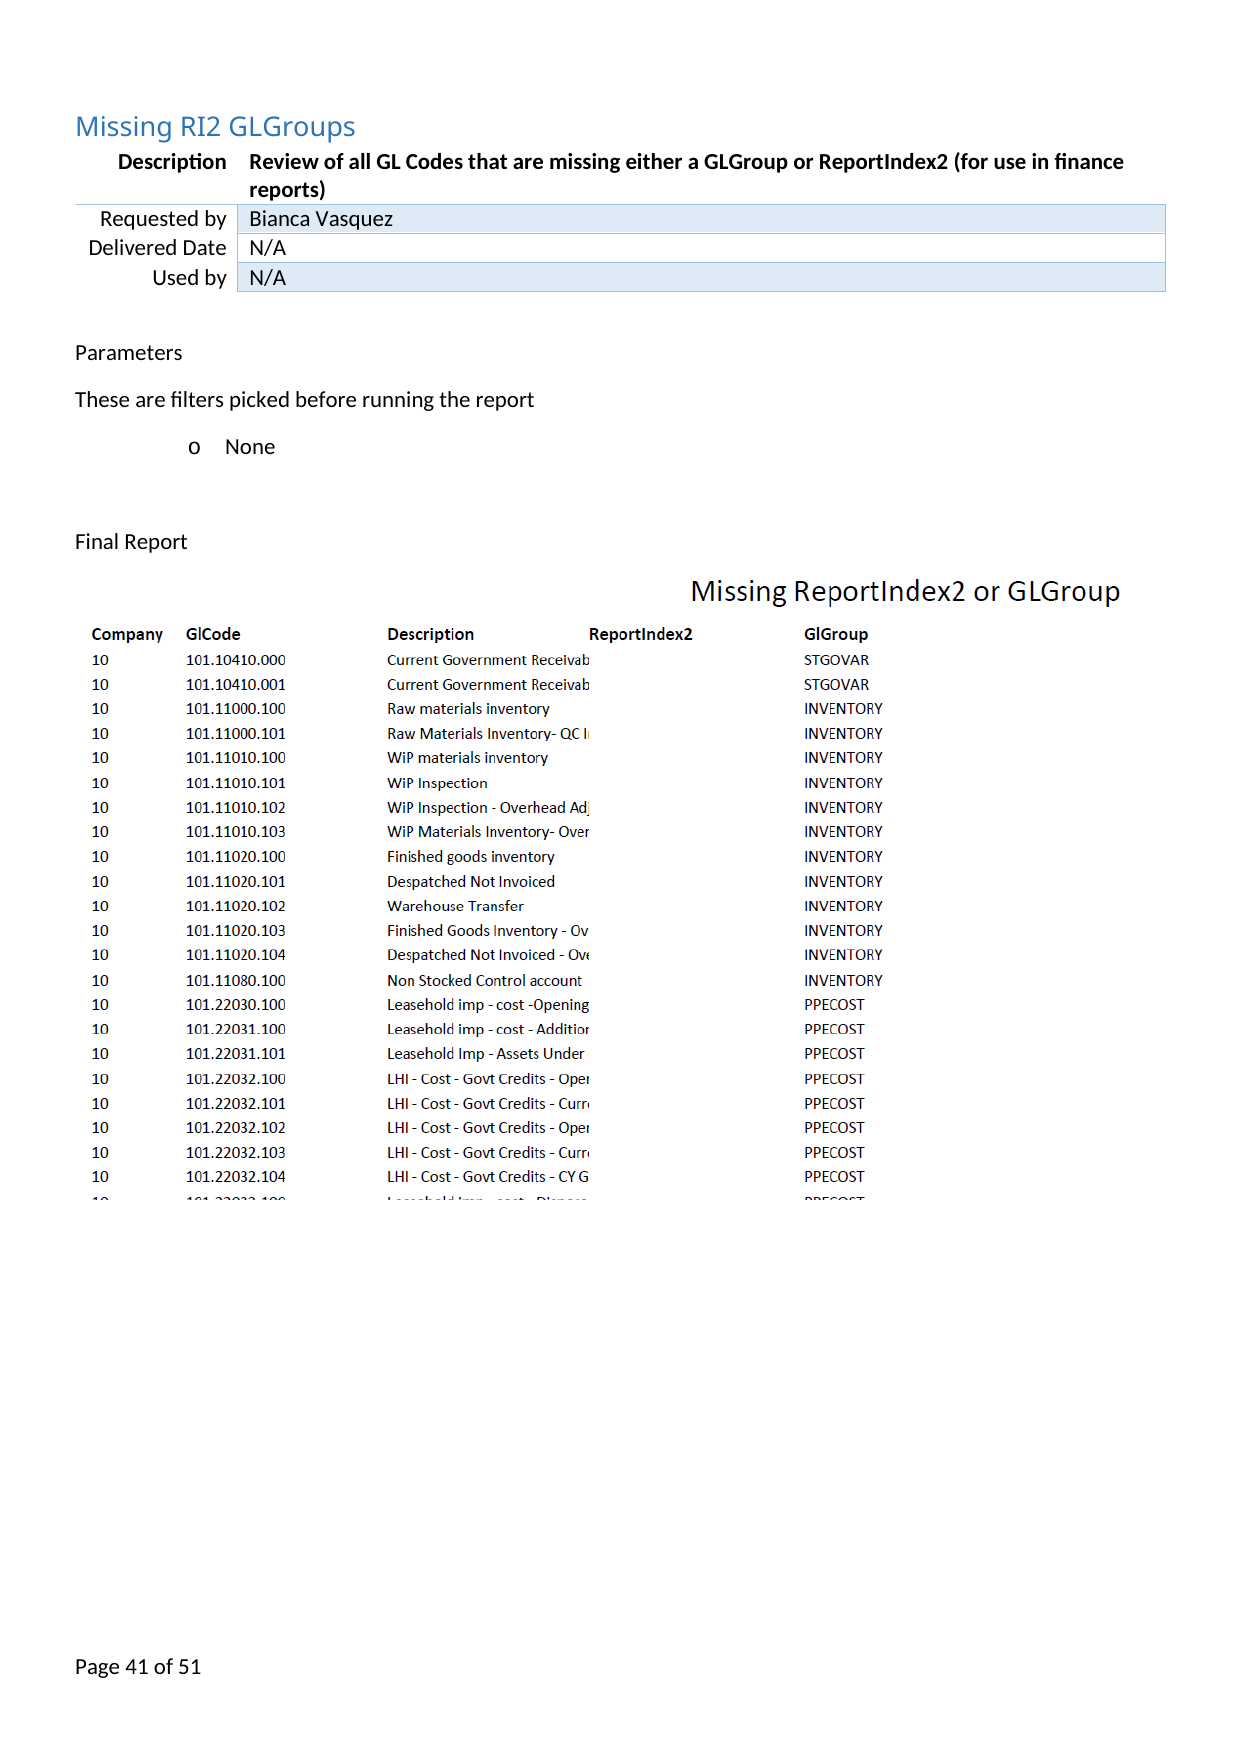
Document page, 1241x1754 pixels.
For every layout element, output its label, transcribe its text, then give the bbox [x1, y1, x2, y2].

table_header Review of all GL Codes that are missing either a GLGroup or ReportIndex2 (for use in finance reports) [238, 148, 1165, 203]
table_cell Bianca Vasquez [238, 205, 1165, 232]
subtitle Missing RI2 GLGroups [75, 108, 1165, 144]
table_cell N/A [238, 263, 1165, 291]
text Parameters [75, 338, 1165, 367]
table_cell Delivered Date [76, 233, 237, 262]
table_header Description [76, 148, 238, 203]
list None [187, 432, 1165, 461]
table_cell N/A [238, 234, 1165, 262]
picture [75, 574, 1166, 1200]
text Final Report [75, 527, 1165, 555]
text These are filters picked before running the report [75, 385, 1165, 413]
table_cell Requested by [76, 205, 237, 232]
table_cell Used by [76, 262, 237, 291]
